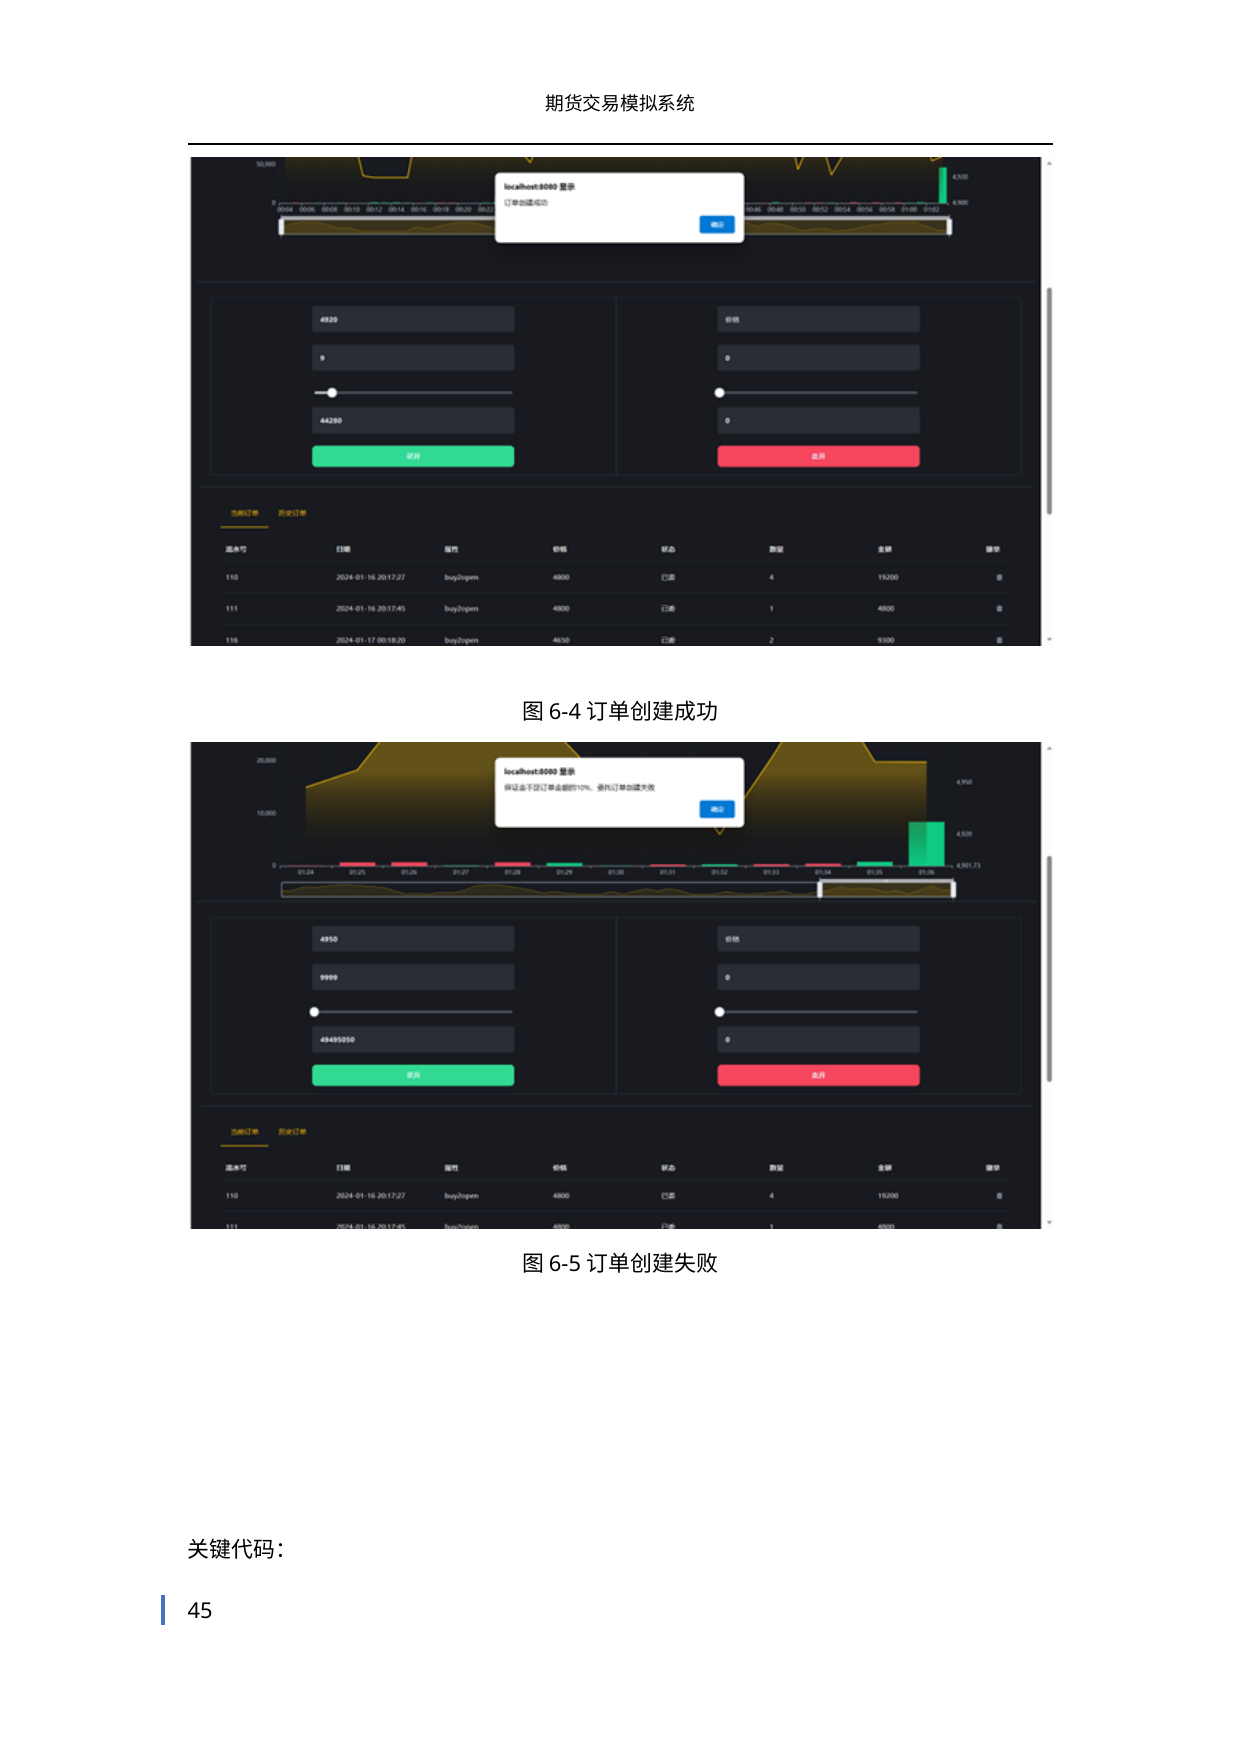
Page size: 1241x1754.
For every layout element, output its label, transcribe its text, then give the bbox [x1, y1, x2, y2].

picture [187, 157, 1053, 646]
text 关键代码： [187, 1531, 1053, 1564]
text 图6-5 订单创建失败 [187, 1229, 1053, 1278]
picture [187, 742, 1053, 1229]
text 图6-4 订单创建成功 [187, 646, 1053, 726]
